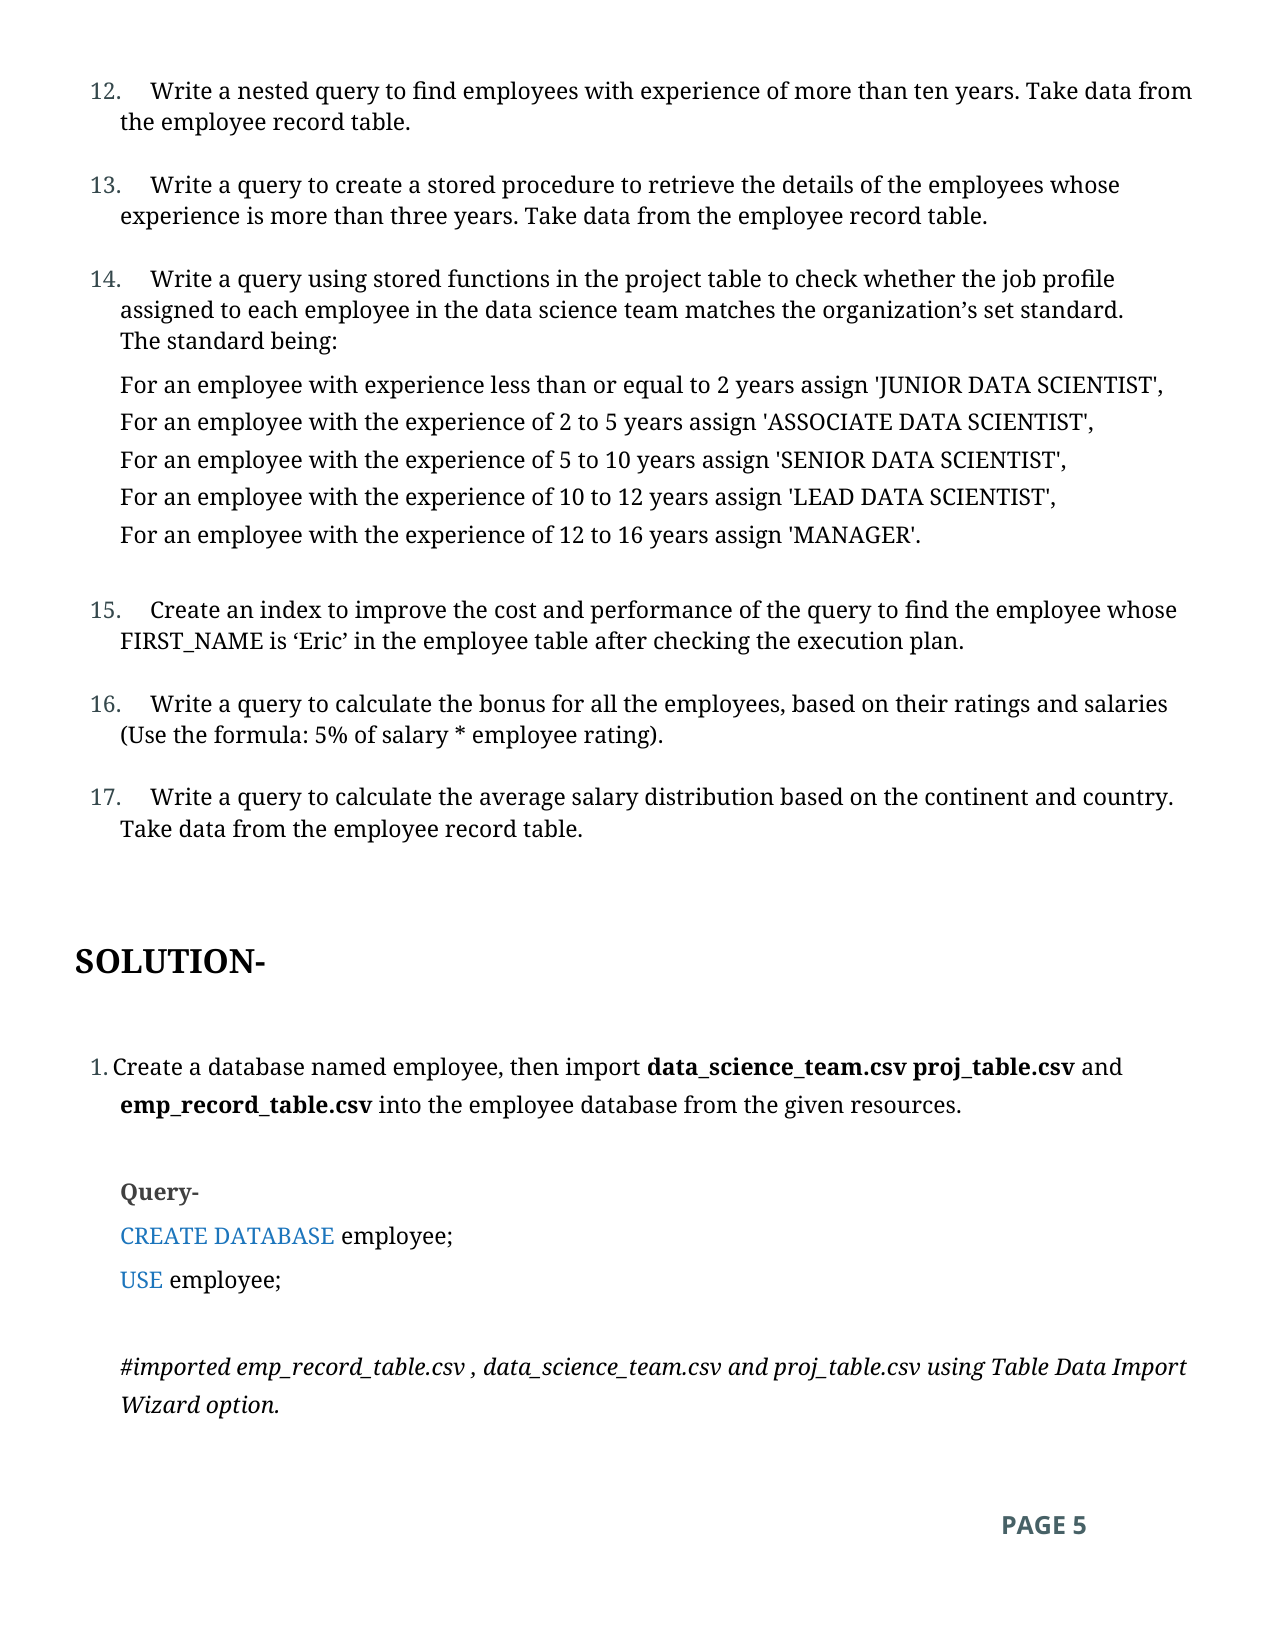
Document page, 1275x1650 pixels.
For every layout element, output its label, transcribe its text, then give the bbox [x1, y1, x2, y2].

list Write a query to calculate the average salary distribution based on the continent and country. Take data from the employee record table. [90, 781, 1200, 844]
list Write a query using stored functions in the project table to check whether the job profile assigned to each employee in the data science team matches the organization’s set standard. [90, 262, 1200, 325]
list Write a query to calculate the bonus for all the employees, based on their ratings and salaries (Use the formula: 5% of salary * employee rating). [90, 687, 1200, 750]
list Write a query to create a stored procedure to retrieve the details of the employees whose experience is more than three years. Take data from the employee record table. [90, 169, 1200, 231]
list Create an index to improve the cost and performance of the query to find the employee whose FIRST_NAME is ‘Eric’ in the employee table after checking the execution plan. [90, 594, 1200, 656]
list For an employee with the experience of 2 to 5 years assign 'ASSOCIATE DATA SCIENTIST', [120, 406, 1200, 437]
list For an employee with the experience of 5 to 10 years assign 'SENIOR DATA SCIENTIST', [120, 444, 1200, 475]
list For an employee with the experience of 12 to 16 years assign 'MANAGER'. [120, 519, 1200, 550]
list Query- [120, 1176, 1200, 1207]
list CREATE DATABASE employee; [120, 1220, 1200, 1251]
subtitle SOLUTION- [75, 937, 1200, 983]
list For an employee with the experience of 10 to 12 years assign 'LEAD DATA SCIENTIST', [120, 481, 1200, 512]
list Create a database named employee, then import data_science_team.csv proj_table.csv and emp_record_table.csv into the employee database from the given resources. [90, 1051, 1200, 1120]
list The standard being: [120, 325, 1200, 356]
list #imported emp_record_table.csv , data_science_team.csv and proj_table.csv using Table Data Import Wizard option. [120, 1351, 1200, 1420]
list USE employee; [120, 1263, 1200, 1295]
list Write a nested query to find employees with experience of more than ten years. Take data from the employee record table. [90, 75, 1200, 137]
list For an employee with experience less than or equal to 2 years assign 'JUNIOR DATA SCIENTIST', [120, 369, 1200, 400]
